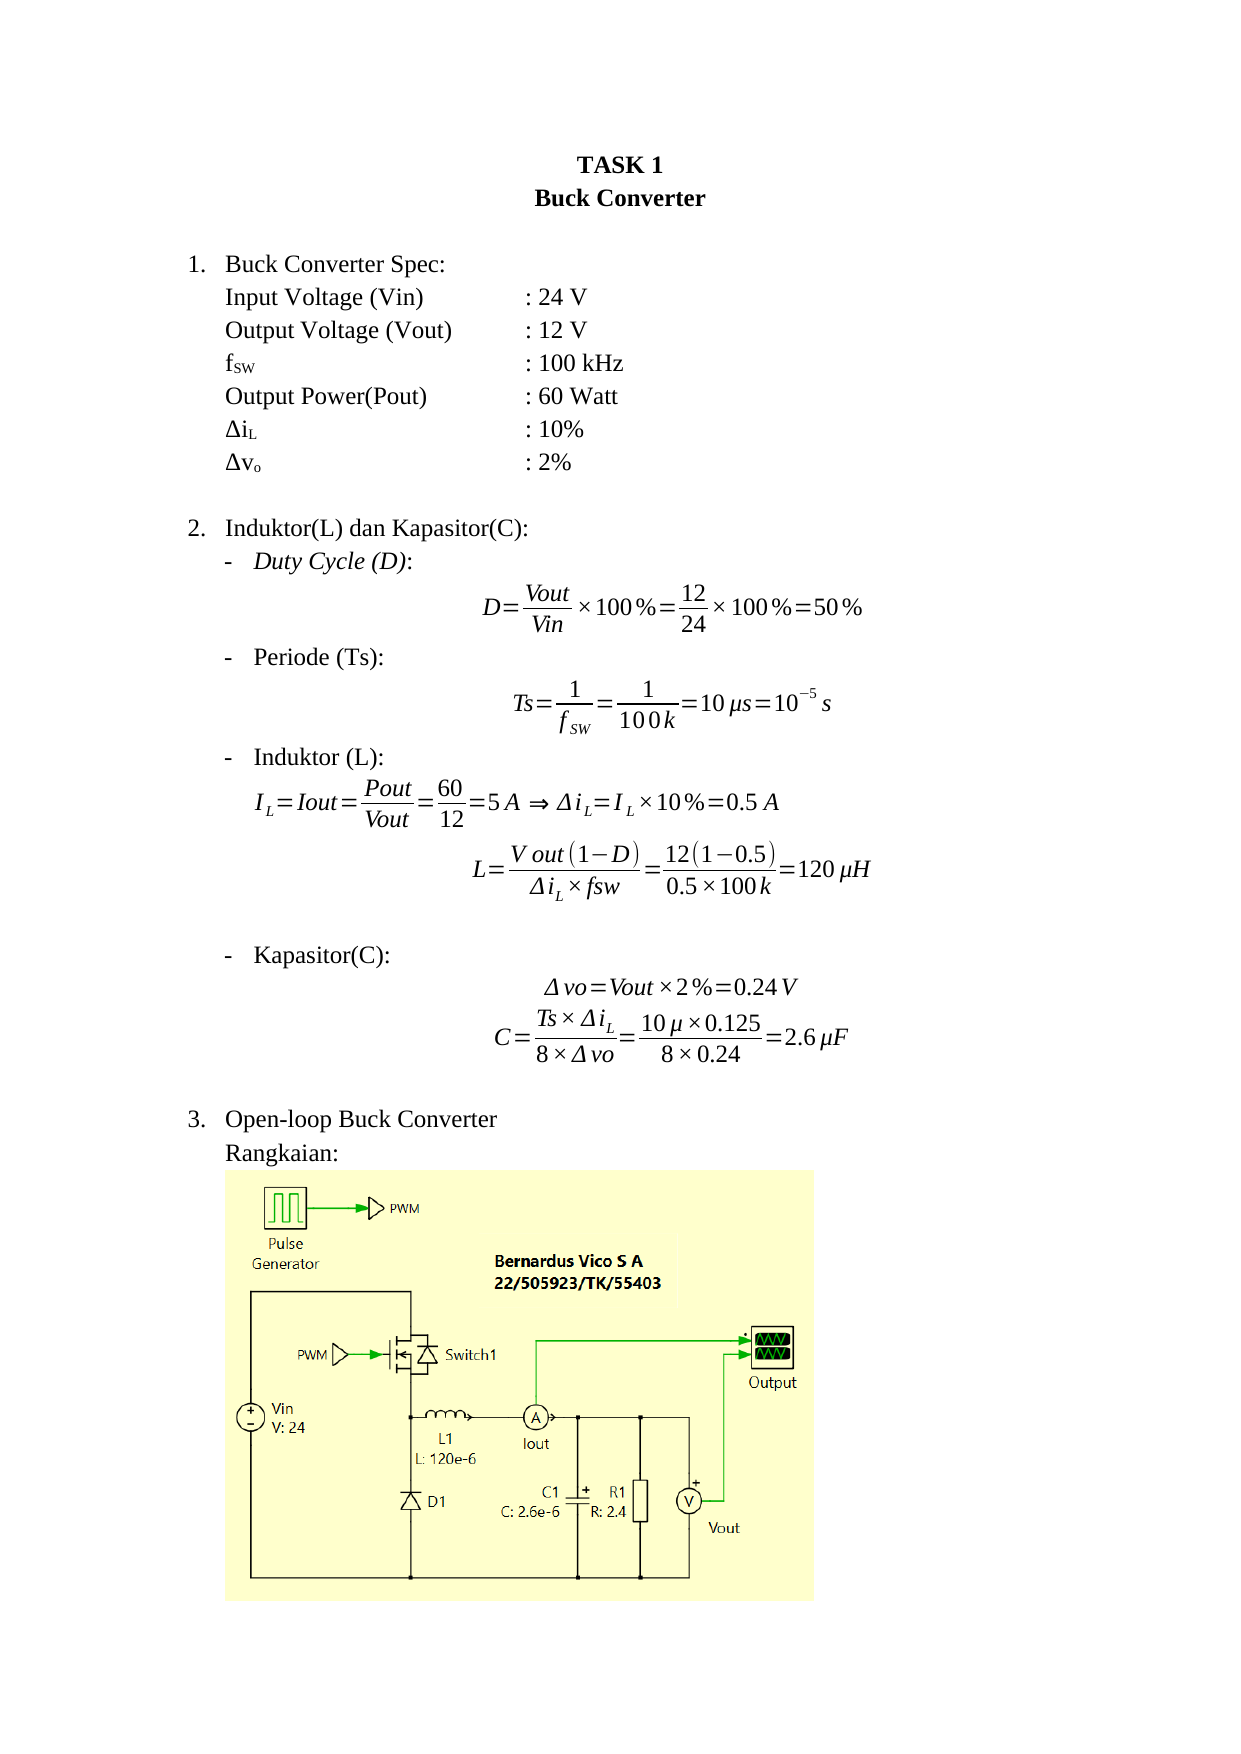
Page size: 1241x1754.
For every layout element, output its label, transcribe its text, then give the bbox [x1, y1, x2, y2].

text ⇒ [253, 775, 1090, 834]
list Kapasitor(C): [224, 941, 1090, 969]
list Induktor (L): [224, 742, 1090, 770]
list Duty Cycle (D): [224, 546, 1090, 575]
list Rangkaian: [225, 1138, 1090, 1166]
list Open-loop Buck Converter [187, 1104, 1090, 1133]
text Input Voltage (Vin) : 24 V [225, 282, 1090, 311]
list Periode (Ts): [224, 642, 1090, 671]
text ΔiL : 10% [225, 414, 1090, 443]
text Δvo : 2% [225, 447, 1090, 476]
text TASK 1 [150, 150, 1090, 179]
text fSW : 100 kHz [225, 348, 1090, 377]
list Buck Converter Spec: [187, 249, 1090, 278]
text Buck Converter [150, 183, 1090, 212]
text Output Voltage (Vout) : 12 V [225, 315, 1090, 344]
text Output Power(Pout) : 60 Watt [225, 381, 1090, 410]
list Induktor(L) dan Kapasitor(C): [187, 513, 1090, 542]
picture [225, 1170, 814, 1601]
